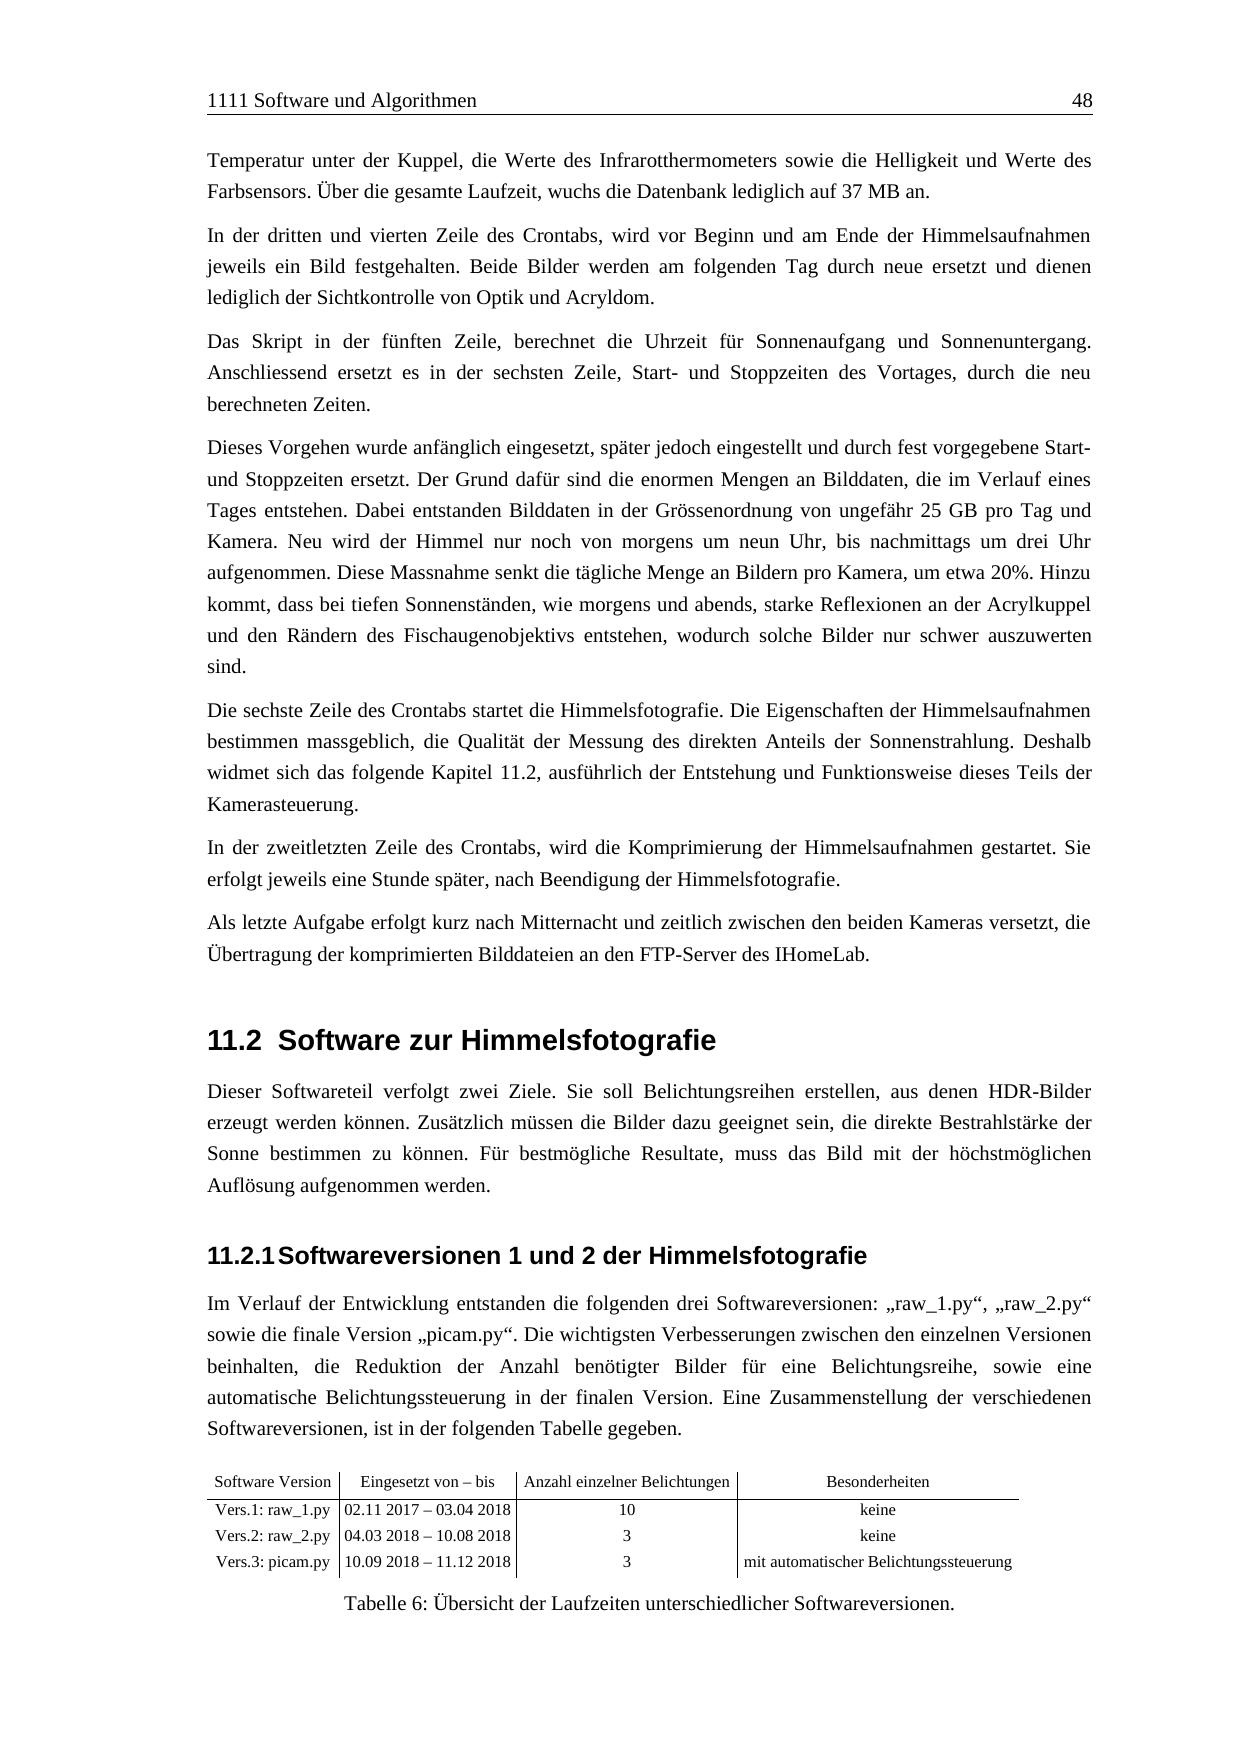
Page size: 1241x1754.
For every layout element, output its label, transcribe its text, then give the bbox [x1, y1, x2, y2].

text Im Verlauf der Entwicklung entstanden die folgenden drei Softwareversionen: „raw_1.py“, „raw_2.py“ sowie die finale Version „picam.py“. Die wichtigsten Verbesserungen zwischen den einzelnen Versionen beinhalten, die Reduktion der Anzahl benötigter Bilder für eine Belichtungsreihe, sowie eine automatische Belichtungssteuerung in der finalen Version. Eine Zusammenstellung der verschiedenen Softwareversionen, ist in der folgenden Tabelle gegeben. [207, 1291, 1093, 1440]
table_cell Vers.2: raw_2.py [207, 1526, 339, 1552]
table_header Eingesetzt von – bis [340, 1472, 516, 1498]
table_cell mit automatischer Belichtungssteuerung [738, 1552, 1018, 1578]
table_cell keine [738, 1500, 1018, 1526]
table_cell 04.03 2018 – 10.08 2018 [340, 1526, 516, 1552]
table_header Besonderheiten [738, 1472, 1018, 1498]
text In der zweitletzten Zeile des Crontabs, wird die Komprimierung der Himmelsaufnahmen gestartet. Sie erfolgt jeweils eine Stunde später, nach Beendigung der Himmelsfotografie. [207, 835, 1093, 891]
table_cell 3 [517, 1526, 737, 1552]
table_header Software Version [207, 1472, 339, 1498]
subtitle Software zur Himmelsfotografie [207, 1023, 1093, 1056]
text Die sechste Zeile des Crontabs startet die Himmelsfotografie. Die Eigenschaften der Himmelsaufnahmen bestimmen massgeblich, die Qualität der Messung des direkten Anteils der Sonnenstrahlung. Deshalb widmet sich das folgende Kapitel 11.2, ausführlich der Entstehung und Funktionsweise dieses Teils der Kamerasteuerung. [207, 698, 1093, 816]
text Als letzte Aufgabe erfolgt kurz nach Mitternacht und zeitlich zwischen den beiden Kameras versetzt, die Übertragung der komprimierten Bilddateien an den FTP-Server des IHomeLab. [207, 910, 1093, 966]
text In der dritten und vierten Zeile des Crontabs, wird vor Beginn und am Ende der Himmelsaufnahmen jeweils ein Bild festgehalten. Beide Bilder werden am folgenden Tag durch neue ersetzt und dienen lediglich der Sichtkontrolle von Optik und Acryldom. [207, 223, 1093, 309]
table_cell 3 [517, 1552, 737, 1578]
table_cell Vers.3: picam.py [207, 1552, 339, 1578]
table_cell keine [738, 1526, 1018, 1552]
table_cell 10 [517, 1500, 737, 1526]
text Dieses Vorgehen wurde anfänglich eingesetzt, später jedoch eingestellt und durch fest vorgegebene Start- und Stoppzeiten ersetzt. Der Grund dafür sind die enormen Mengen an Bilddaten, die im Verlauf eines Tages entstehen. Dabei entstanden Bilddaten in der Grössenordnung von ungefähr 25 GB pro Tag und Kamera. Neu wird der Himmel nur noch von morgens um neun Uhr, bis nachmittags um drei Uhr aufgenommen. Diese Massnahme senkt die tägliche Menge an Bildern pro Kamera, um etwa 20%. Hinzu kommt, dass bei tiefen Sonnenständen, wie morgens und abends, starke Reflexionen an der Acrylkuppel und den Rändern des Fischaugenobjektivs entstehen, wodurch solche Bilder nur schwer auszuwerten sind. [207, 435, 1093, 678]
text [207, 148, 1093, 203]
text Das Skript in der fünften Zeile, berechnet die Uhrzeit für Sonnenaufgang und Sonnenuntergang. Anschliessend ersetzt es in der sechsten Zeile, Start- und Stoppzeiten des Vortages, durch die neu berechneten Zeiten. [207, 329, 1093, 416]
table_header Anzahl einzelner Belichtungen [517, 1472, 737, 1498]
table_cell 10.09 2018 – 11.12 2018 [340, 1552, 516, 1578]
subtitle Softwareversionen 1 und 2 der Himmelsfotografie [207, 1241, 1093, 1270]
text Tabelle 6: Übersicht der Laufzeiten unterschiedlicher Softwareversionen. [207, 1591, 1093, 1615]
table_cell Vers.1: raw_1.py [207, 1500, 339, 1526]
table_cell 02.11 2017 – 03.04 2018 [340, 1500, 516, 1526]
text Dieser Softwareteil verfolgt zwei Ziele. Sie soll Belichtungsreihen erstellen, aus denen HDR-Bilder erzeugt werden können. Zusätzlich müssen die Bilder dazu geeignet sein, die direkte Bestrahlstärke der Sonne bestimmen zu können. Für bestmögliche Resultate, muss das Bild mit der höchstmöglichen Auflösung aufgenommen werden. [207, 1079, 1093, 1197]
